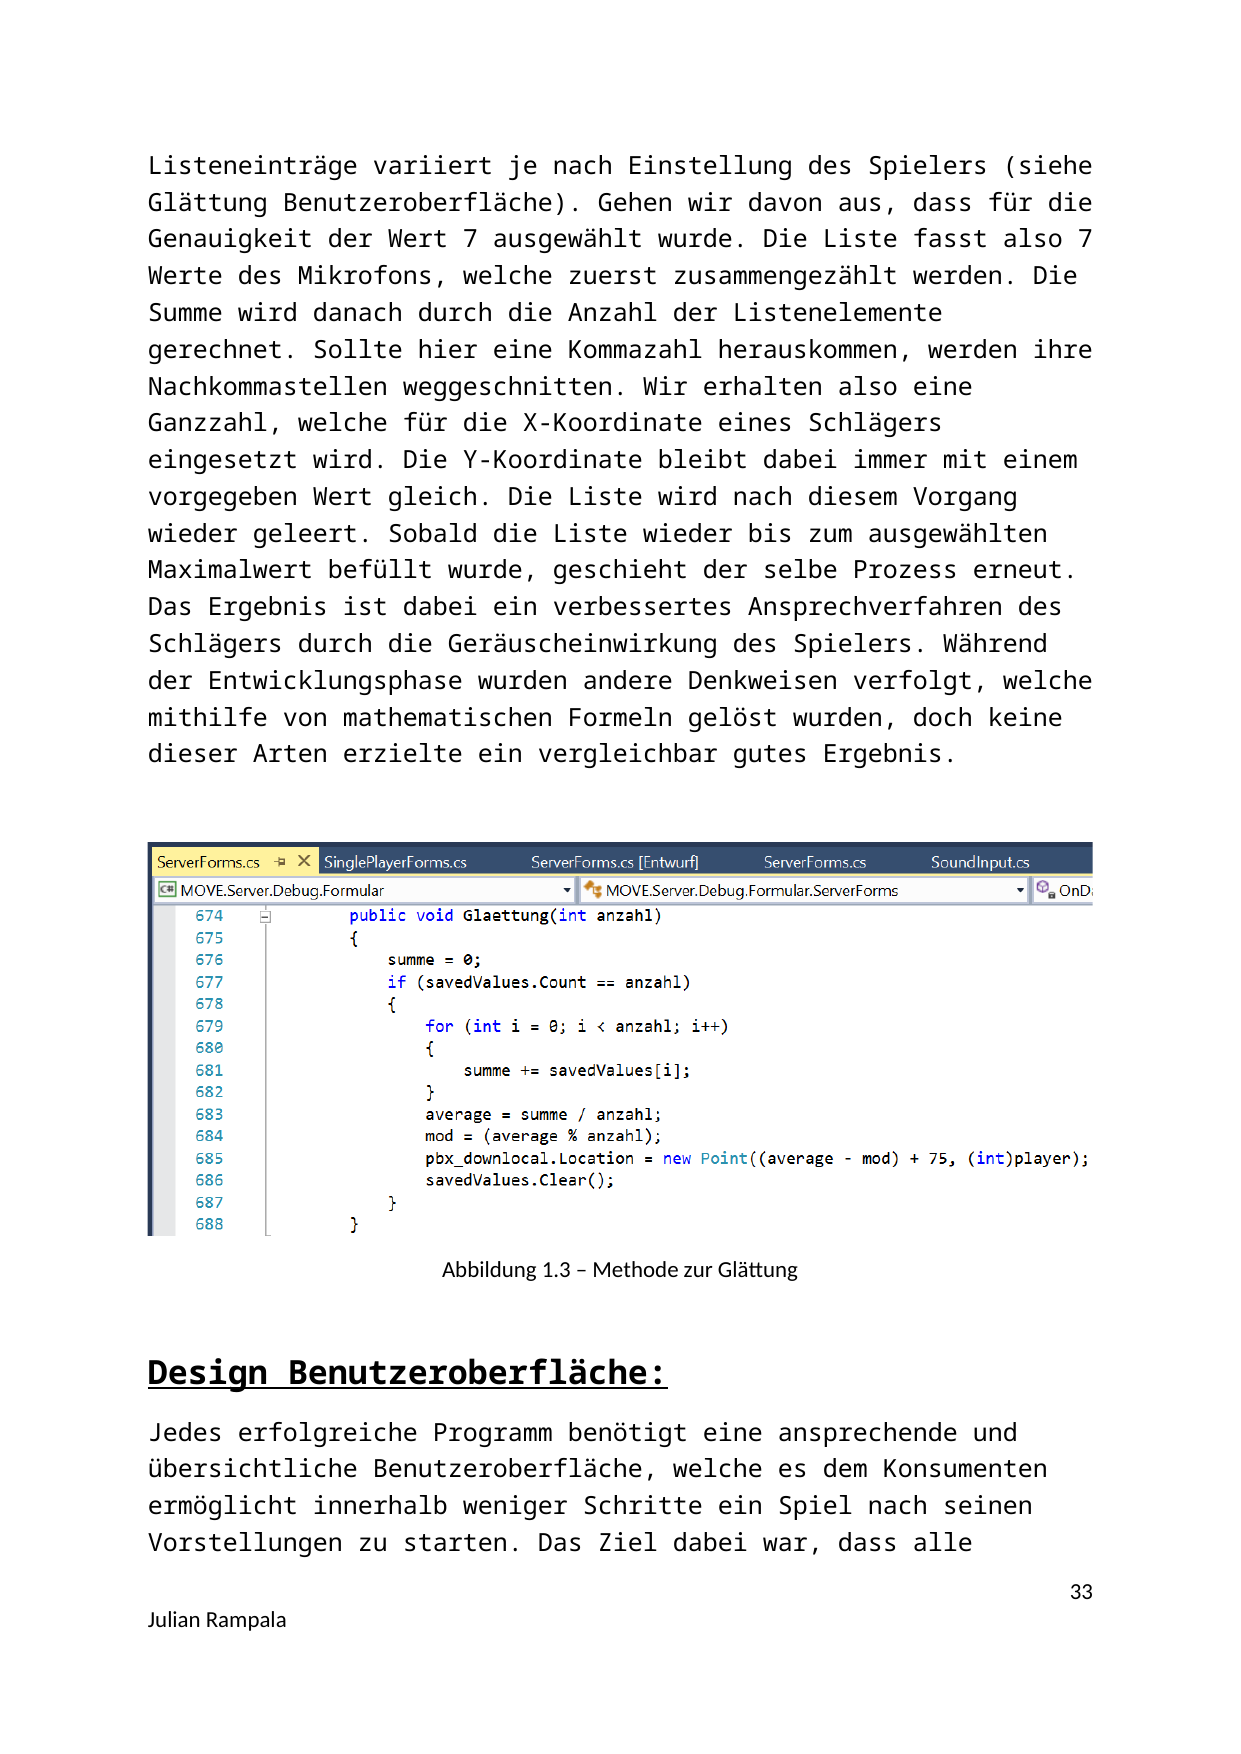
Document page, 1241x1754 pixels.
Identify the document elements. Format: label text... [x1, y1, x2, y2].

text Abbildung 1.3 – Methode zur Glättung [148, 1255, 1093, 1283]
picture [147, 842, 1093, 1236]
text Design Benutzeroberfläche: [148, 1348, 1093, 1394]
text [148, 148, 1093, 770]
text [148, 1414, 1093, 1558]
